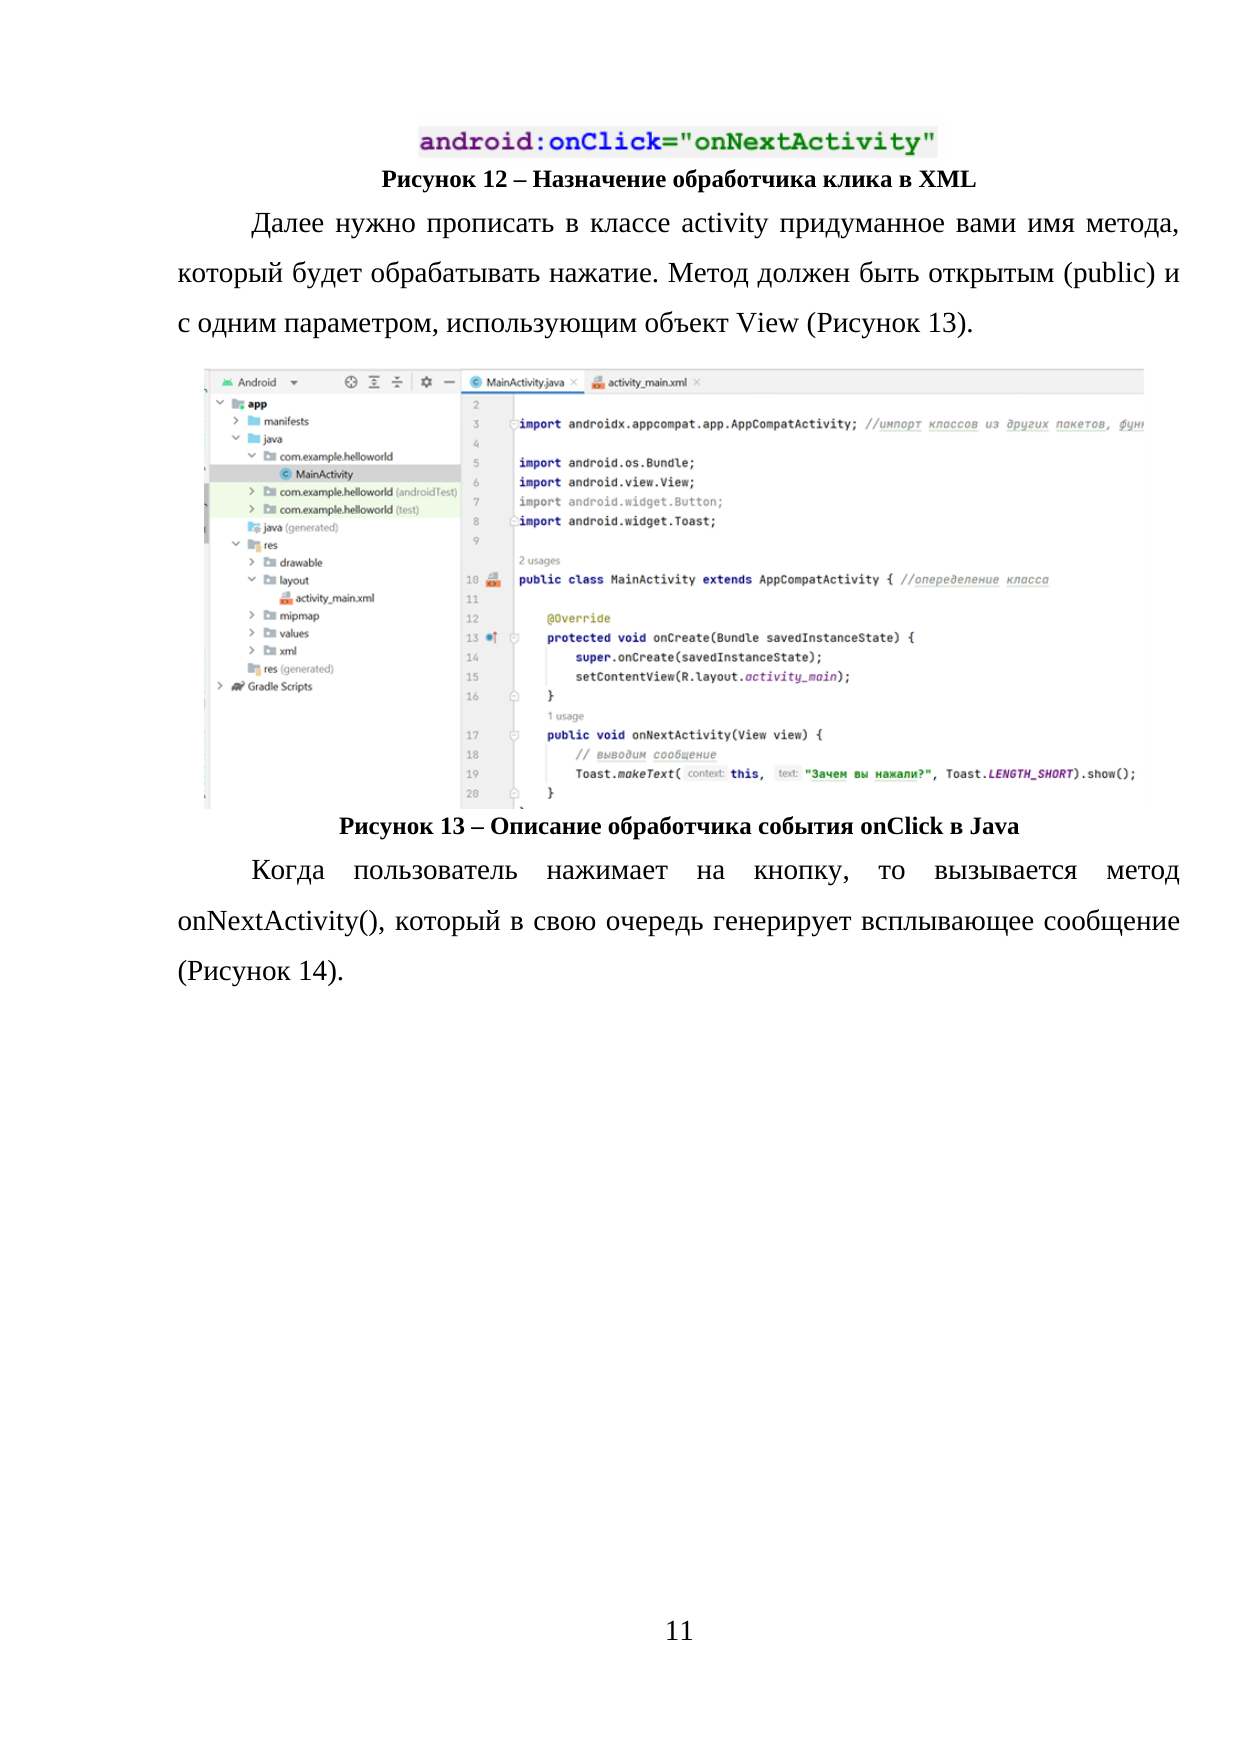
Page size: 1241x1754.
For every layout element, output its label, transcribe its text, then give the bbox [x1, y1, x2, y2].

picture [203, 368, 1155, 809]
text Когда пользователь нажимает на кнопку, то вызывается метод onNextActivity(), который в свою очередь генерирует всплывающее сообщение (Рисунок 14). [177, 852, 1181, 986]
picture [412, 118, 946, 162]
text Далее нужно прописать в классе activity придуманное вами имя метода, который будет обрабатывать нажатие. Метод должен быть открытым (public) и с одним параметром, использующим объект View (Рисунок 13). [177, 205, 1181, 339]
text Рисунок 12 – Назначение обработчика клика в XML [177, 164, 1181, 192]
text Рисунок 13 – Описание обработчика события onClick в Java [177, 811, 1181, 840]
